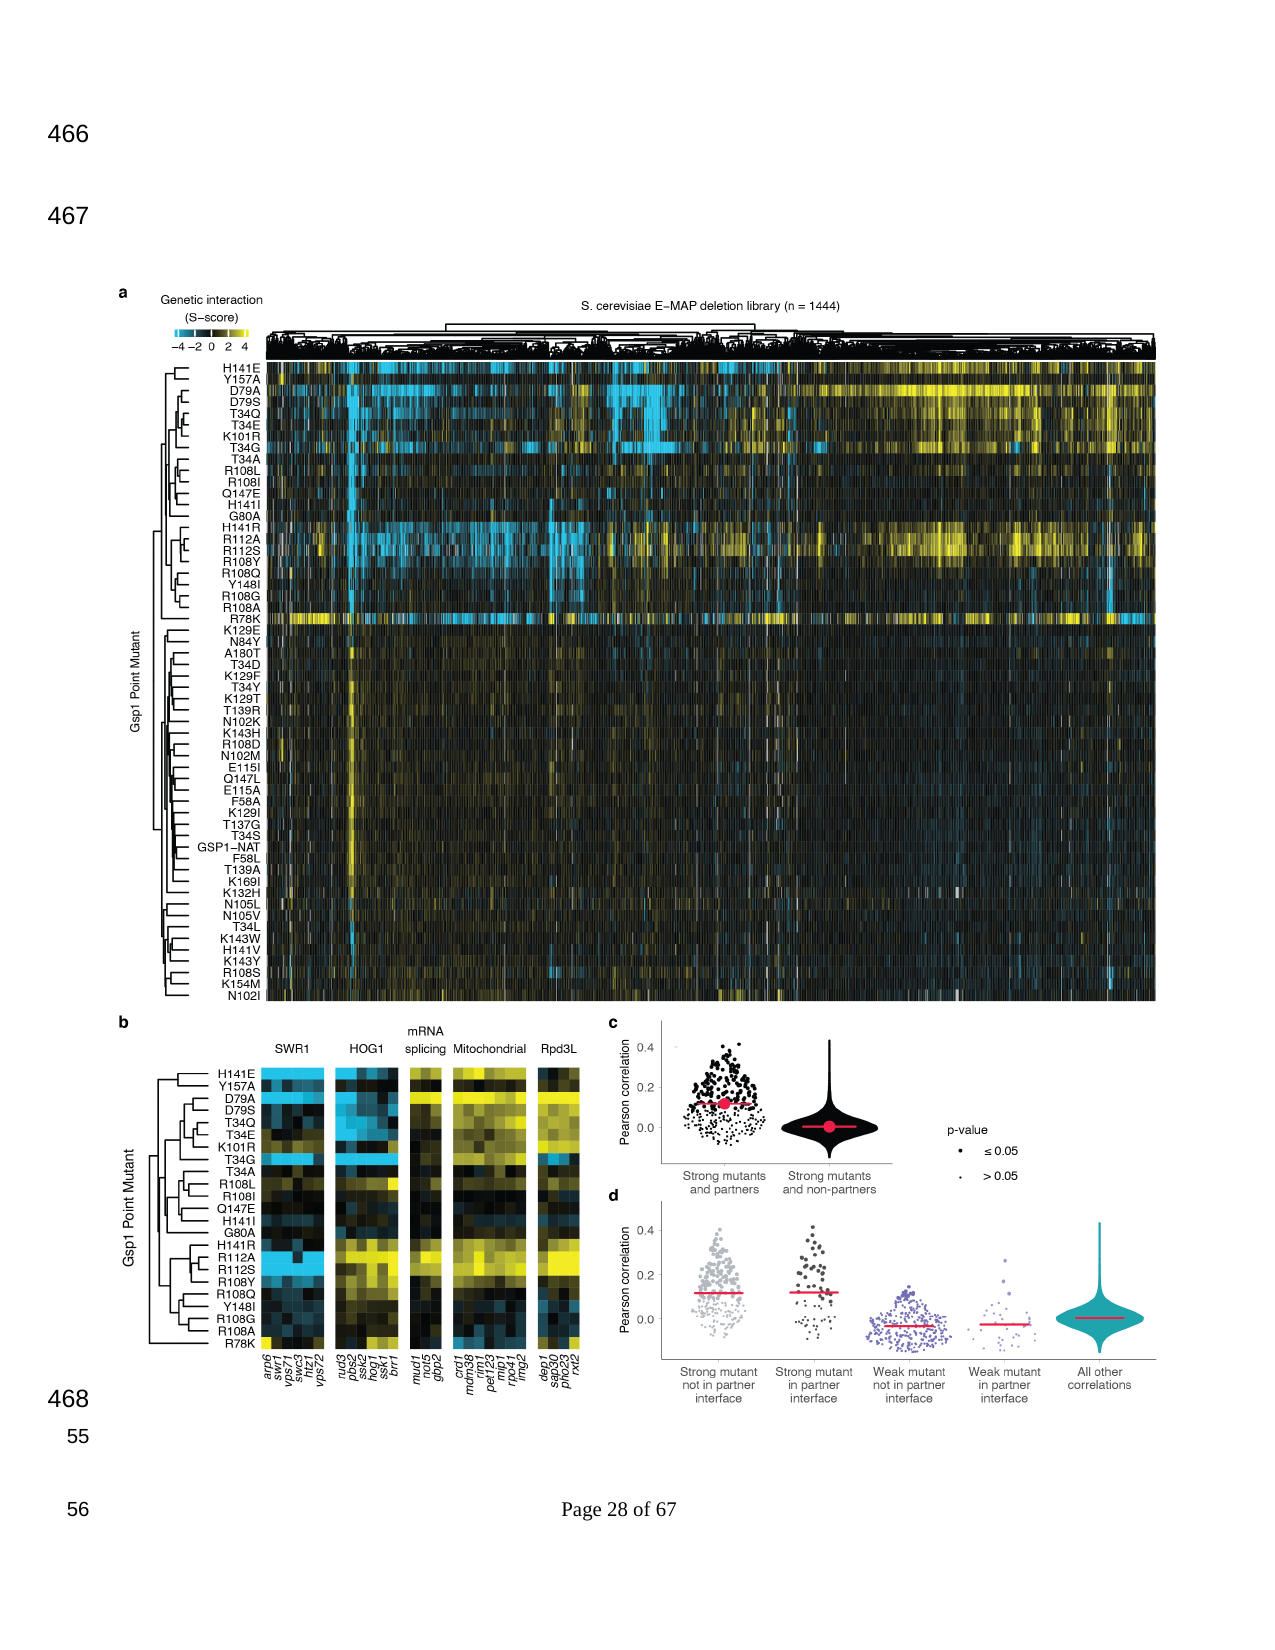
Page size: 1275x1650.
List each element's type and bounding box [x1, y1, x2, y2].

picture [118, 283, 1157, 1408]
